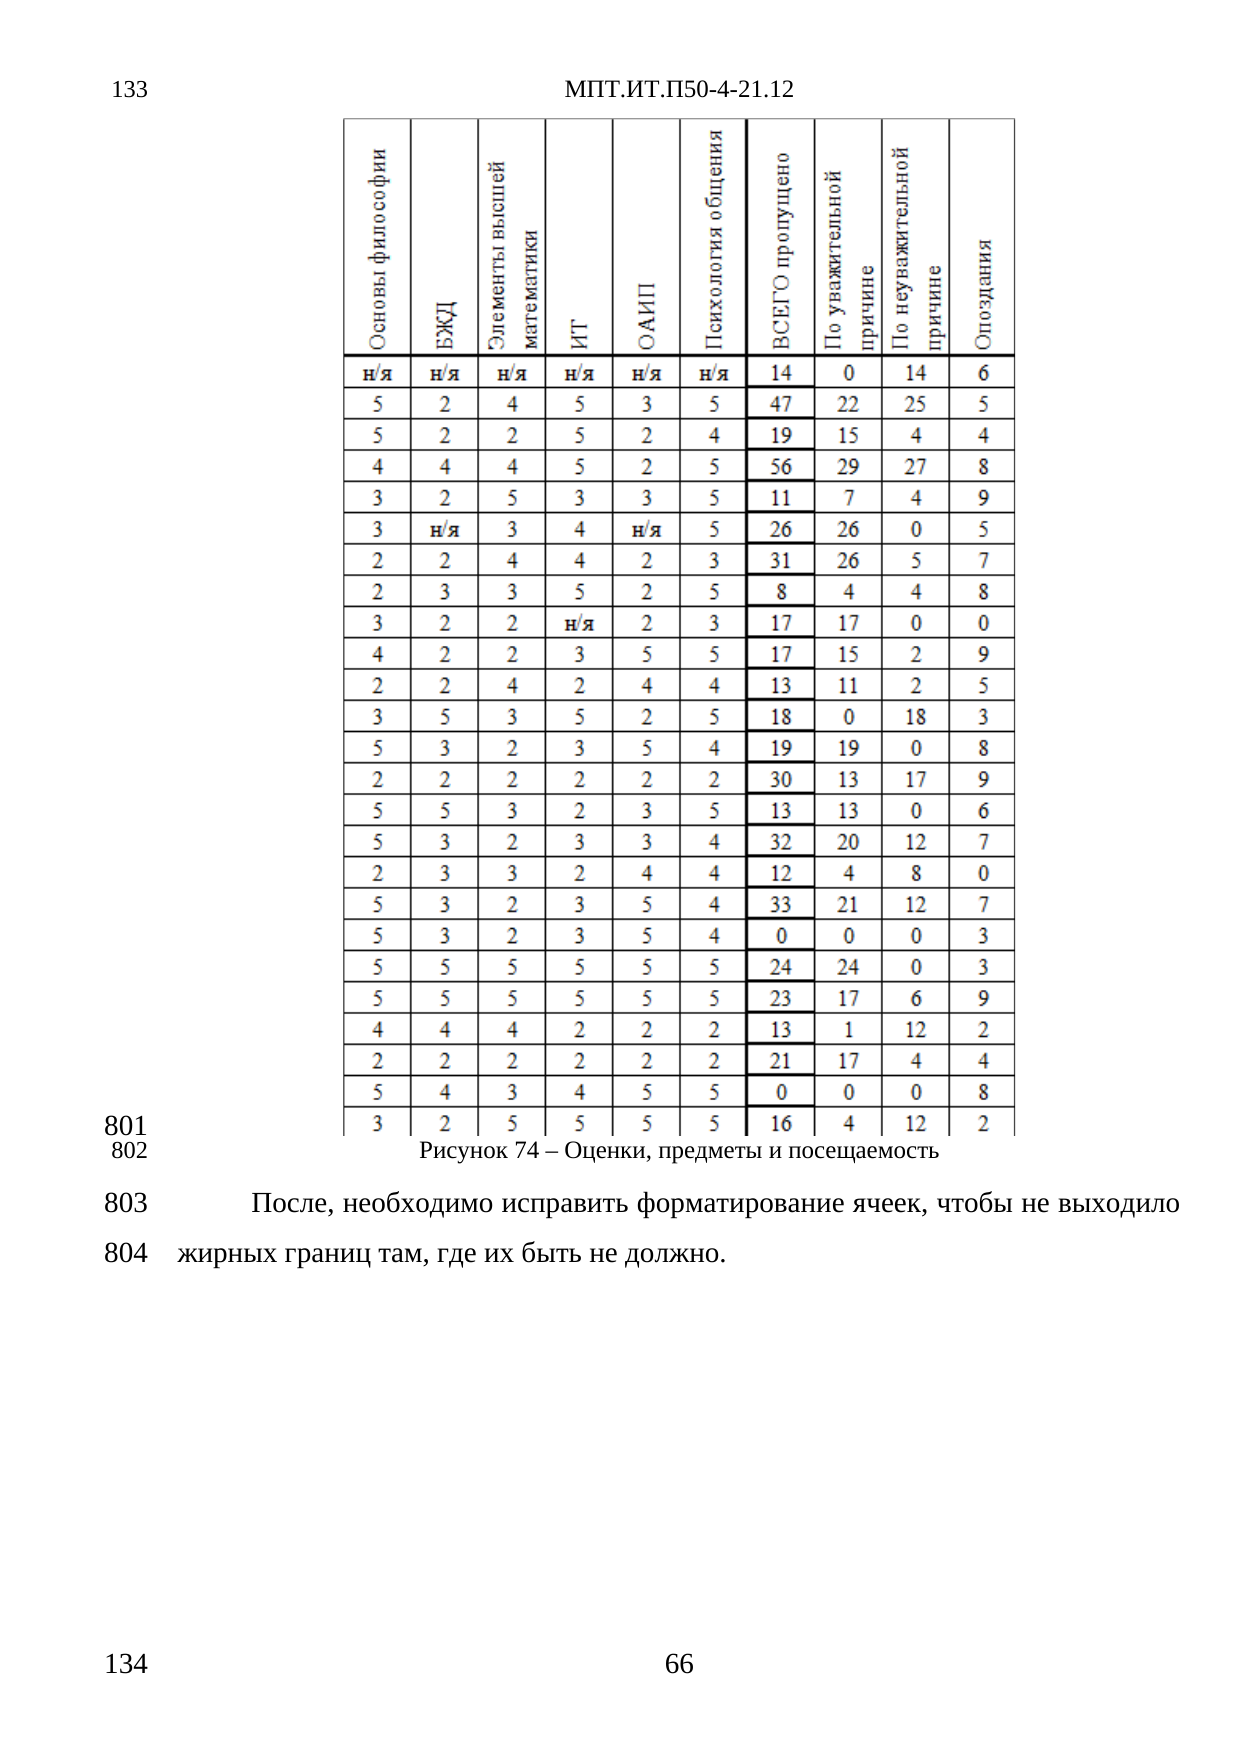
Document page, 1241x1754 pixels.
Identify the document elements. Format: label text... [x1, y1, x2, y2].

text Рисунок 74 – Оценки, предметы и посещаемость [177, 1135, 1181, 1164]
picture [343, 118, 1016, 1136]
text После, необходимо исправить форматирование ячеек, чтобы не выходило жирных границ там, где их быть не должно. [177, 1185, 1181, 1269]
